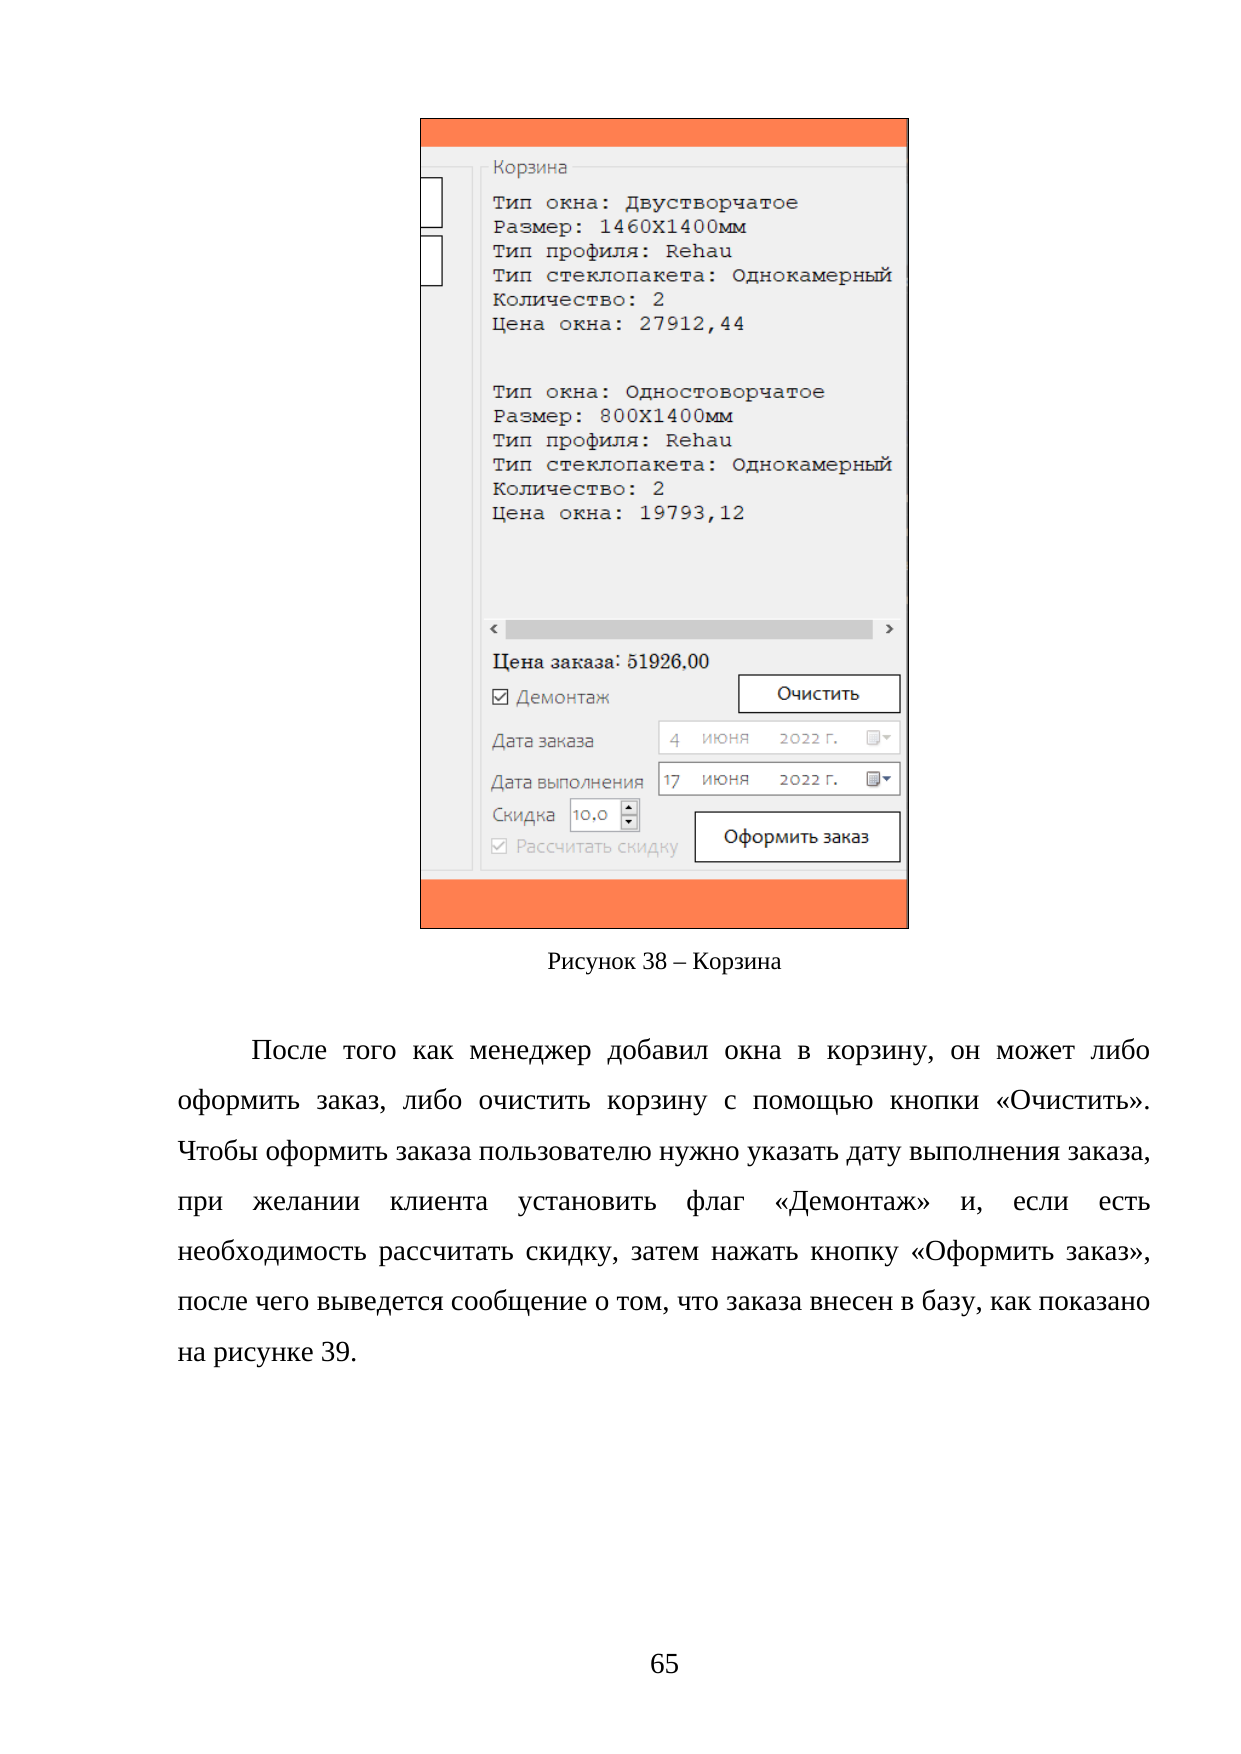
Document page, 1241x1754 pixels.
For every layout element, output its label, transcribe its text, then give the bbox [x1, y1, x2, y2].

text Рисунок 38 – Корзина [177, 946, 1152, 974]
text После того как менеджер добавил окна в корзину, он может либо оформить заказ, либо очистить корзину с помощью кнопки «Очистить». Чтобы оформить заказа пользователю нужно указать дату выполнения заказа, при желании клиента установить флаг «Демонтаж» и, если есть необходимость рассчитать скидку, затем нажать кнопку «Оформить заказ», после чего выведется сообщение о том, что заказа внесен в базу, как показано на рисунке 39. [177, 1032, 1152, 1367]
picture [421, 119, 908, 928]
